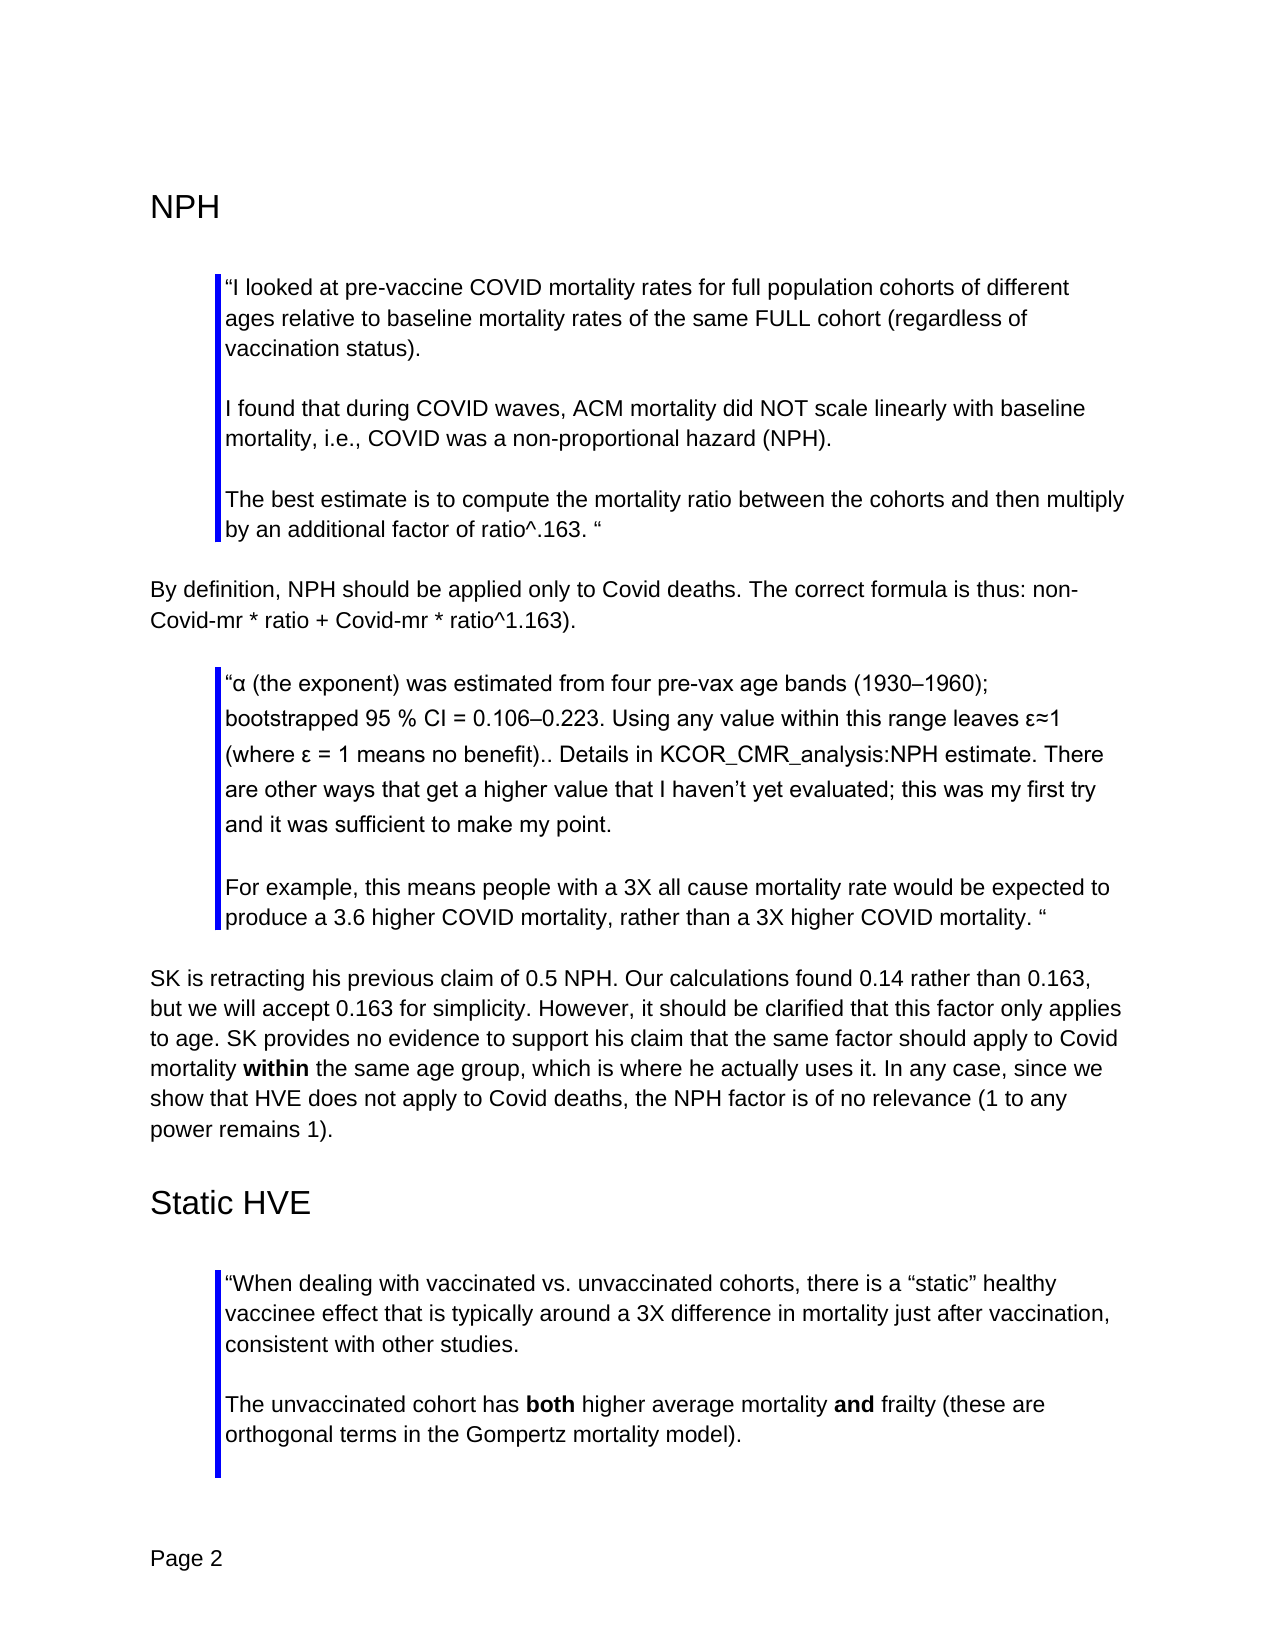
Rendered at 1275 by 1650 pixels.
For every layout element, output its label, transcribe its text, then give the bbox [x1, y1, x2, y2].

text The best estimate is to compute the mortality ratio between the cohorts and then multiply by an additional factor of ratio^.163. “ [221, 486, 1125, 542]
text SK is retracting his previous claim of 0.5 NPH. Our calculations found 0.14 rather than 0.163, but we will accept 0.163 for simplicity. However, it should be clarified that this factor only applies to age. SK provides no evidence to support his claim that the same factor should apply to Covid mortality within the same age group, which is where he actually uses it. In any case, since we show that HVE does not apply to Covid deaths, the NPH factor is of no relevance (1 to any power remains 1). [150, 964, 1125, 1142]
subtitle Static HVE [150, 1183, 1125, 1222]
text By definition, NPH should be applied only to Covid deaths. The correct formula is thus: non-Covid-mr * ratio + Covid-mr * ratio^1.163). [150, 576, 1125, 633]
subtitle NPH [150, 187, 1125, 226]
text I found that during COVID waves, ACM mortality did NOT scale linearly with baseline mortality, i.e., COVID was a non-proportional hazard (NPH). [221, 395, 1125, 452]
text “α (the exponent) was estimated from four pre-vax age bands (1930–1960); bootstrapped 95 % CI = 0.106–0.223. Using any value within this range leaves ε≈1 (where ε = 1 means no benefit).. Details in KCOR_CMR_analysis:NPH estimate. There are other ways that get a higher value that I haven’t yet evaluated; this was my first try and it was sufficient to make my point. [221, 667, 1125, 839]
text The unvaccinated cohort has both higher average mortality and frailty (these are orthogonal terms in the Gompertz mortality model). [221, 1391, 1125, 1447]
text “I looked at pre-vaccine COVID mortality rates for full population cohorts of different ages relative to baseline mortality rates of the same FULL cohort (regardless of vaccination status). [221, 274, 1125, 361]
text “When dealing with vaccinated vs. unvaccinated cohorts, there is a “static” healthy vaccinee effect that is typically around a 3X difference in mortality just after vaccination, consistent with other studies. [221, 1270, 1125, 1357]
text For example, this means people with a 3X all cause mortality rate would be expected to produce a 3.6 higher COVID mortality, rather than a 3X higher COVID mortality. “ [221, 874, 1125, 930]
